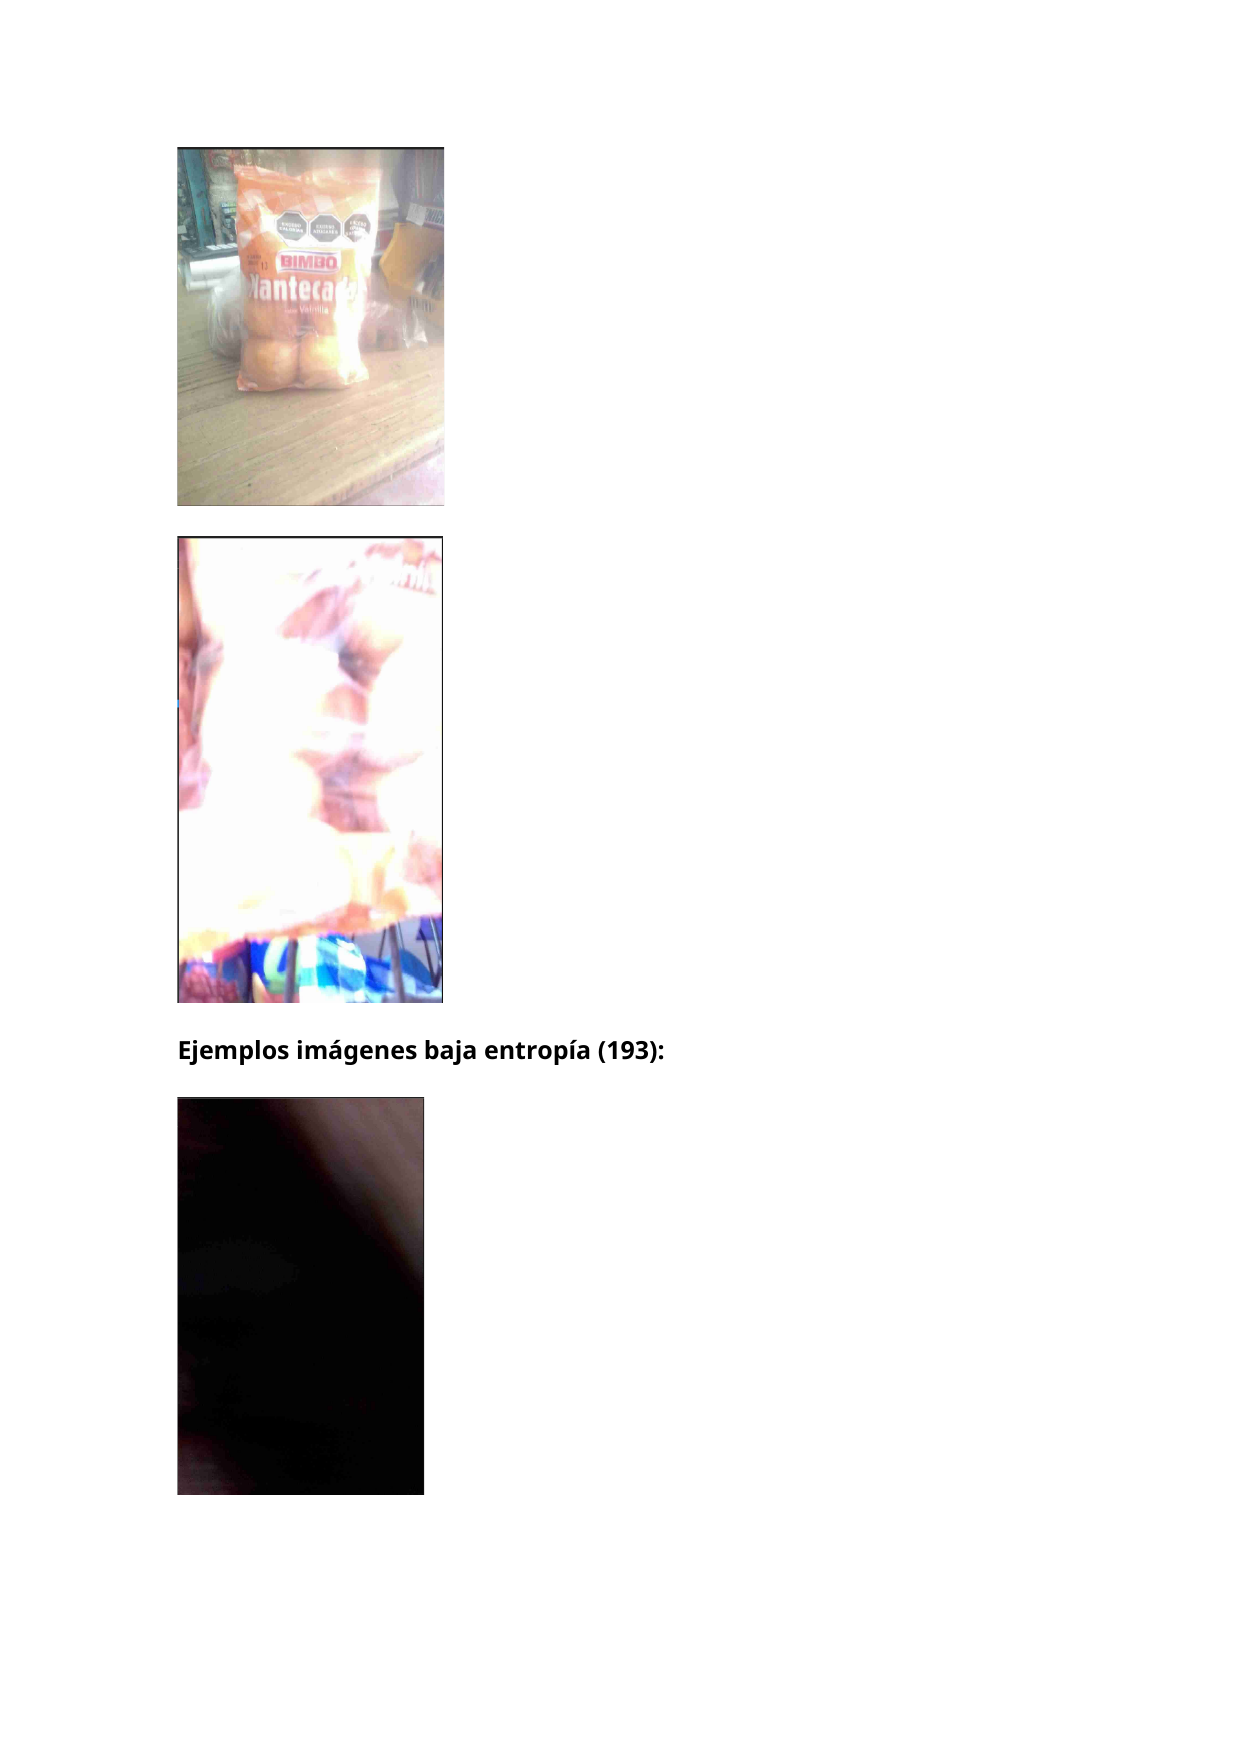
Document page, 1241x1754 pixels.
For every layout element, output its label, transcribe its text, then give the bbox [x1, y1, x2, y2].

picture [177, 147, 445, 506]
picture [177, 536, 443, 1003]
text Ejemplos imágenes baja entropía (193): [177, 1033, 1063, 1067]
picture [177, 1097, 425, 1495]
